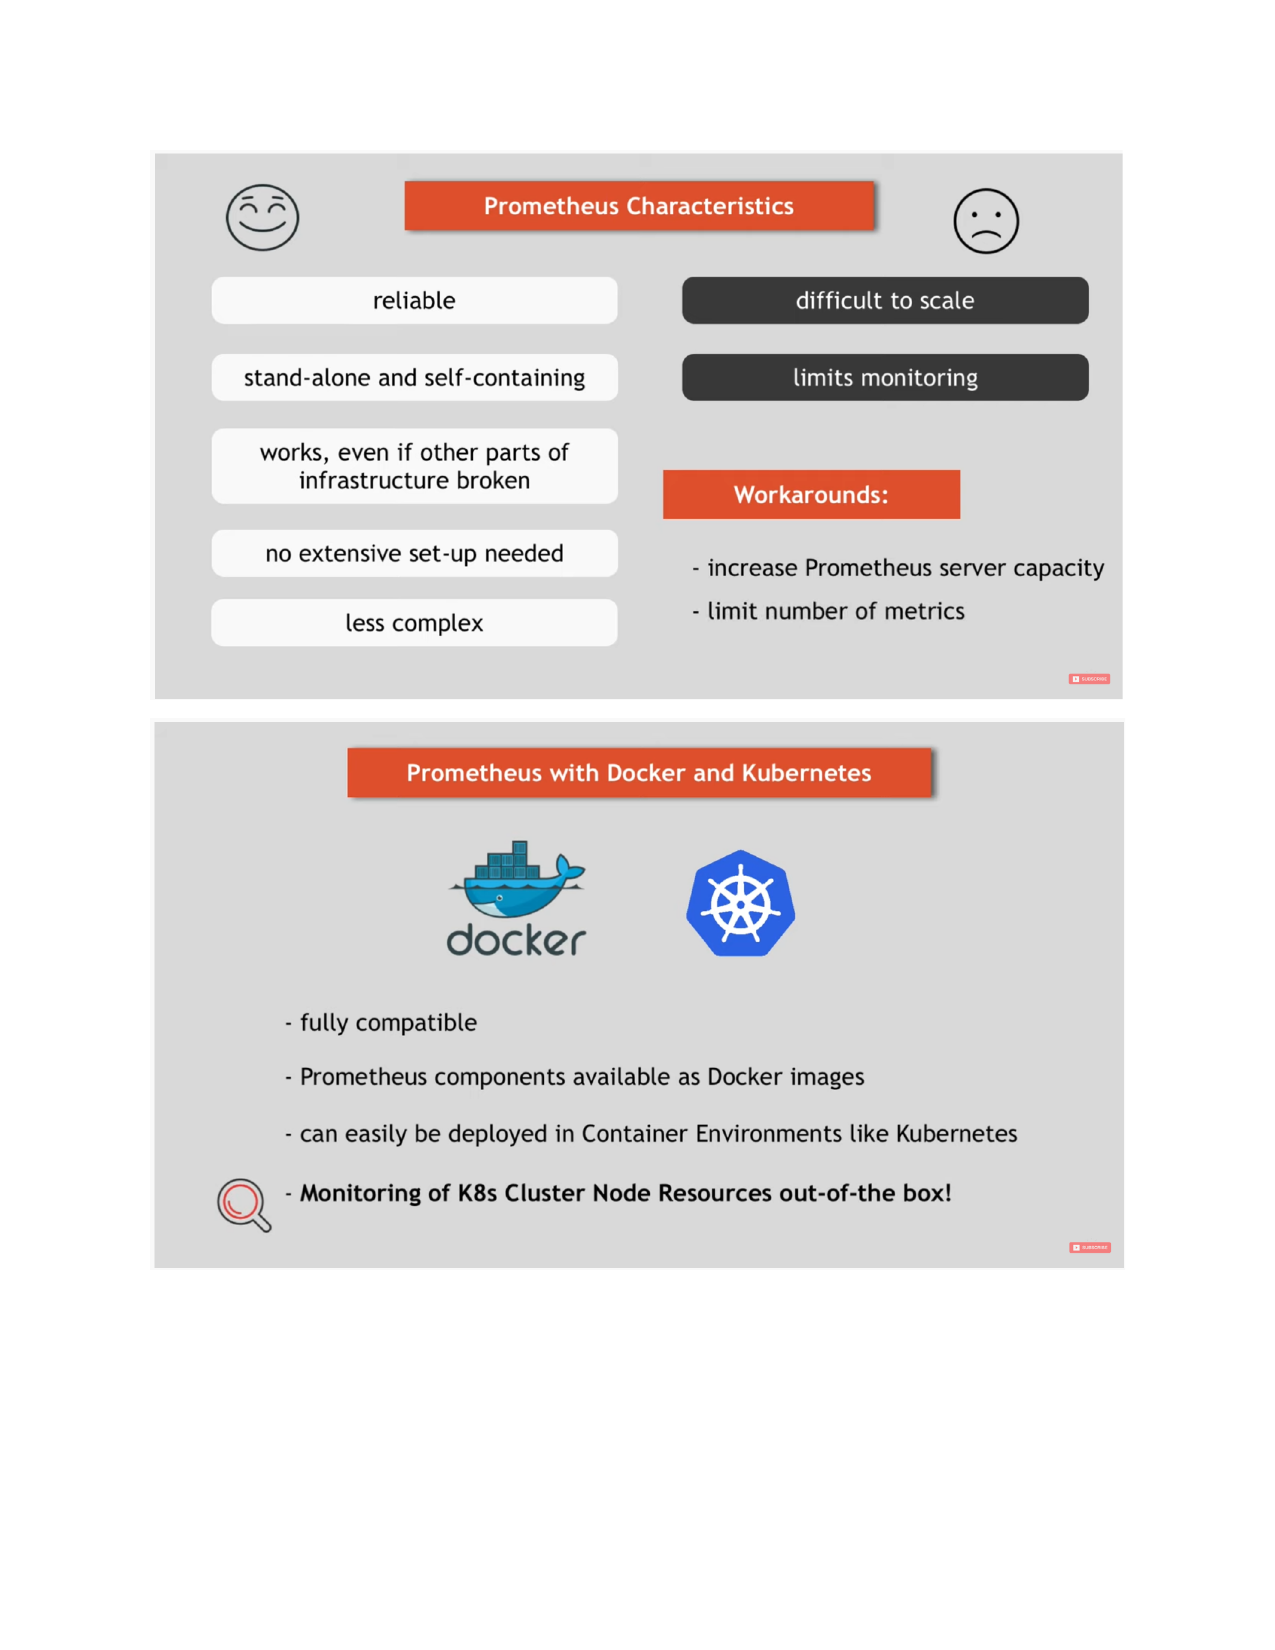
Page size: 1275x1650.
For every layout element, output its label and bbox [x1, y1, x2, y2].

picture [150, 718, 1125, 1270]
picture [150, 150, 1123, 700]
